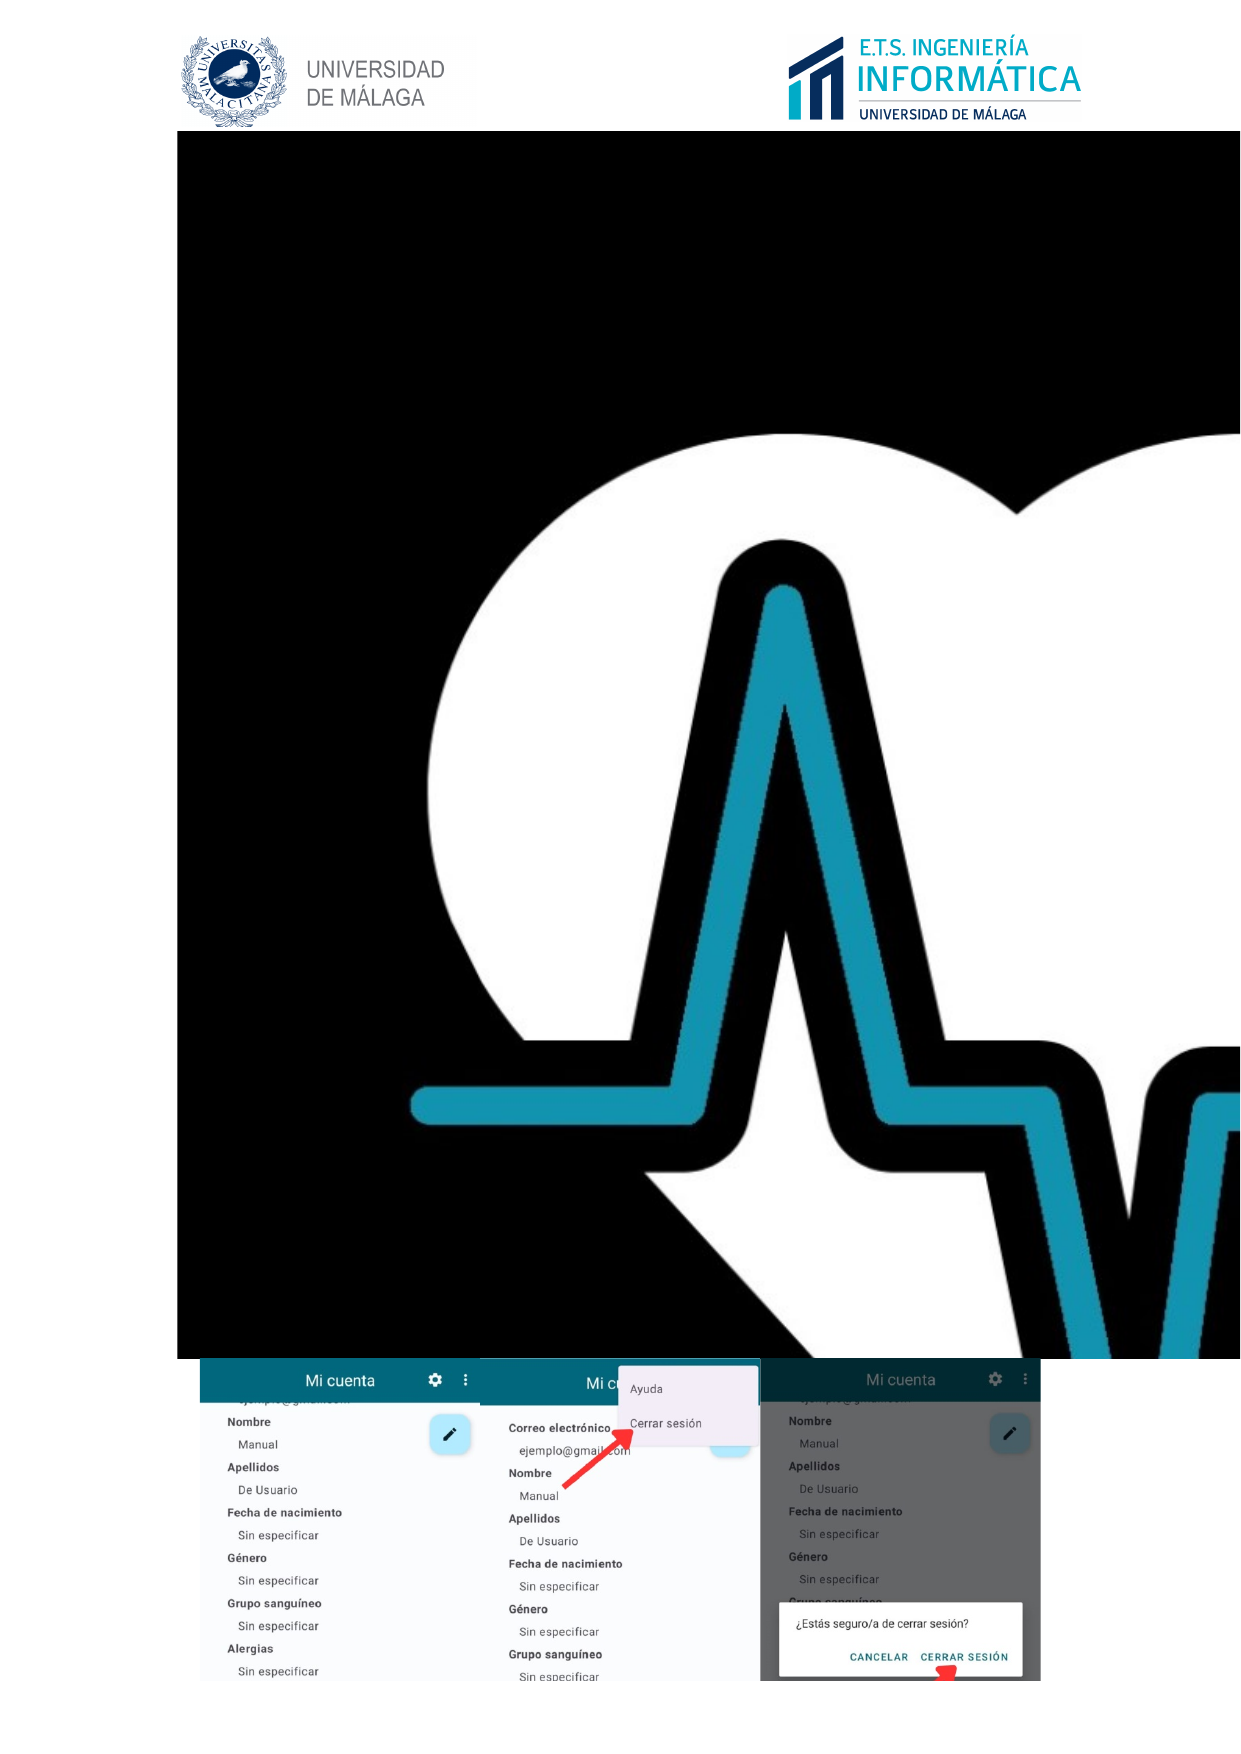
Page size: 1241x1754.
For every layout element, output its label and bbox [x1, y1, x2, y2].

picture [177, 131, 1241, 1681]
picture [786, 34, 1083, 122]
picture [180, 35, 477, 127]
